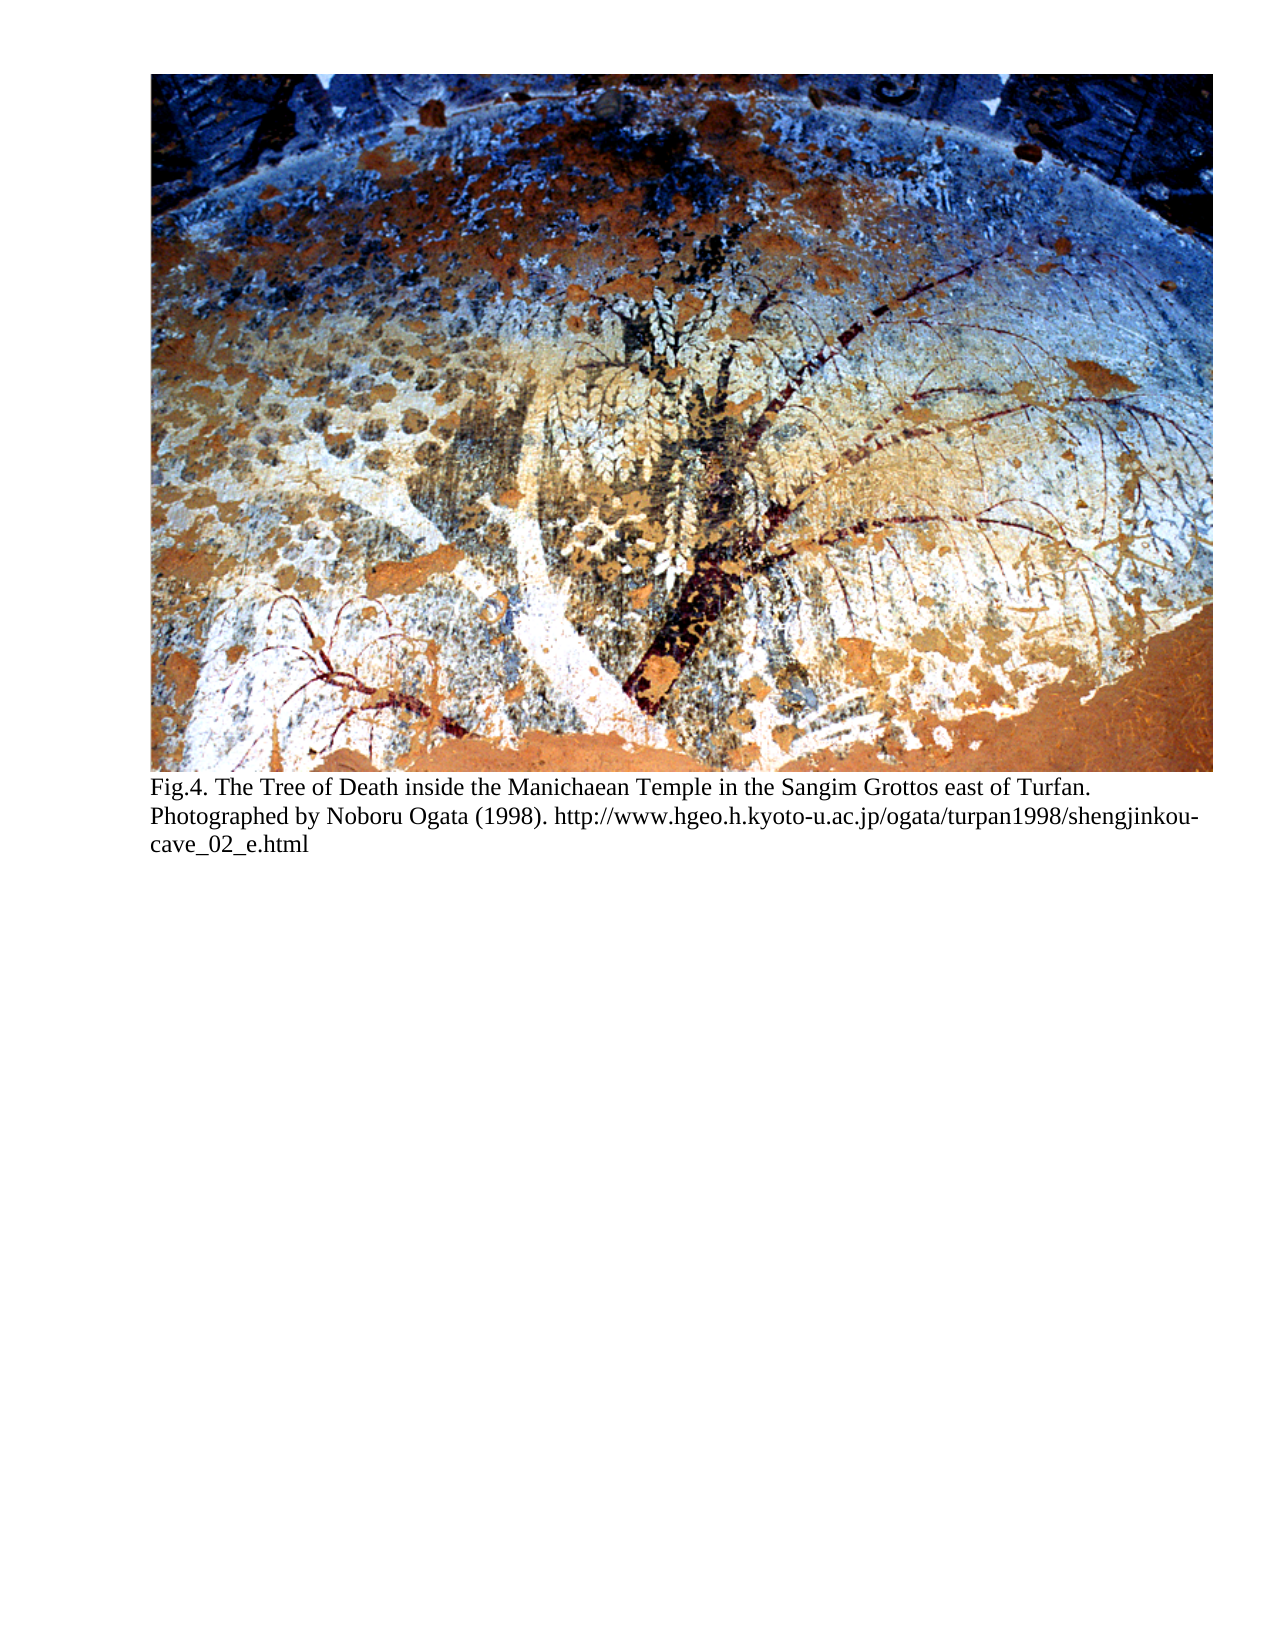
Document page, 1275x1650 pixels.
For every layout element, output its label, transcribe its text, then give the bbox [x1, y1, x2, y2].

text Fig.4. The Tree of Death inside the Manichaean Temple in the Sangim Grottos east of Turfan. Photographed by Noboru Ogata (1998). http://www.hgeo.h.kyoto-u.ac.jp/ogata/turpan1998/shengjinkou-cave_02_e.html [150, 772, 1200, 858]
picture [150, 74, 1213, 772]
